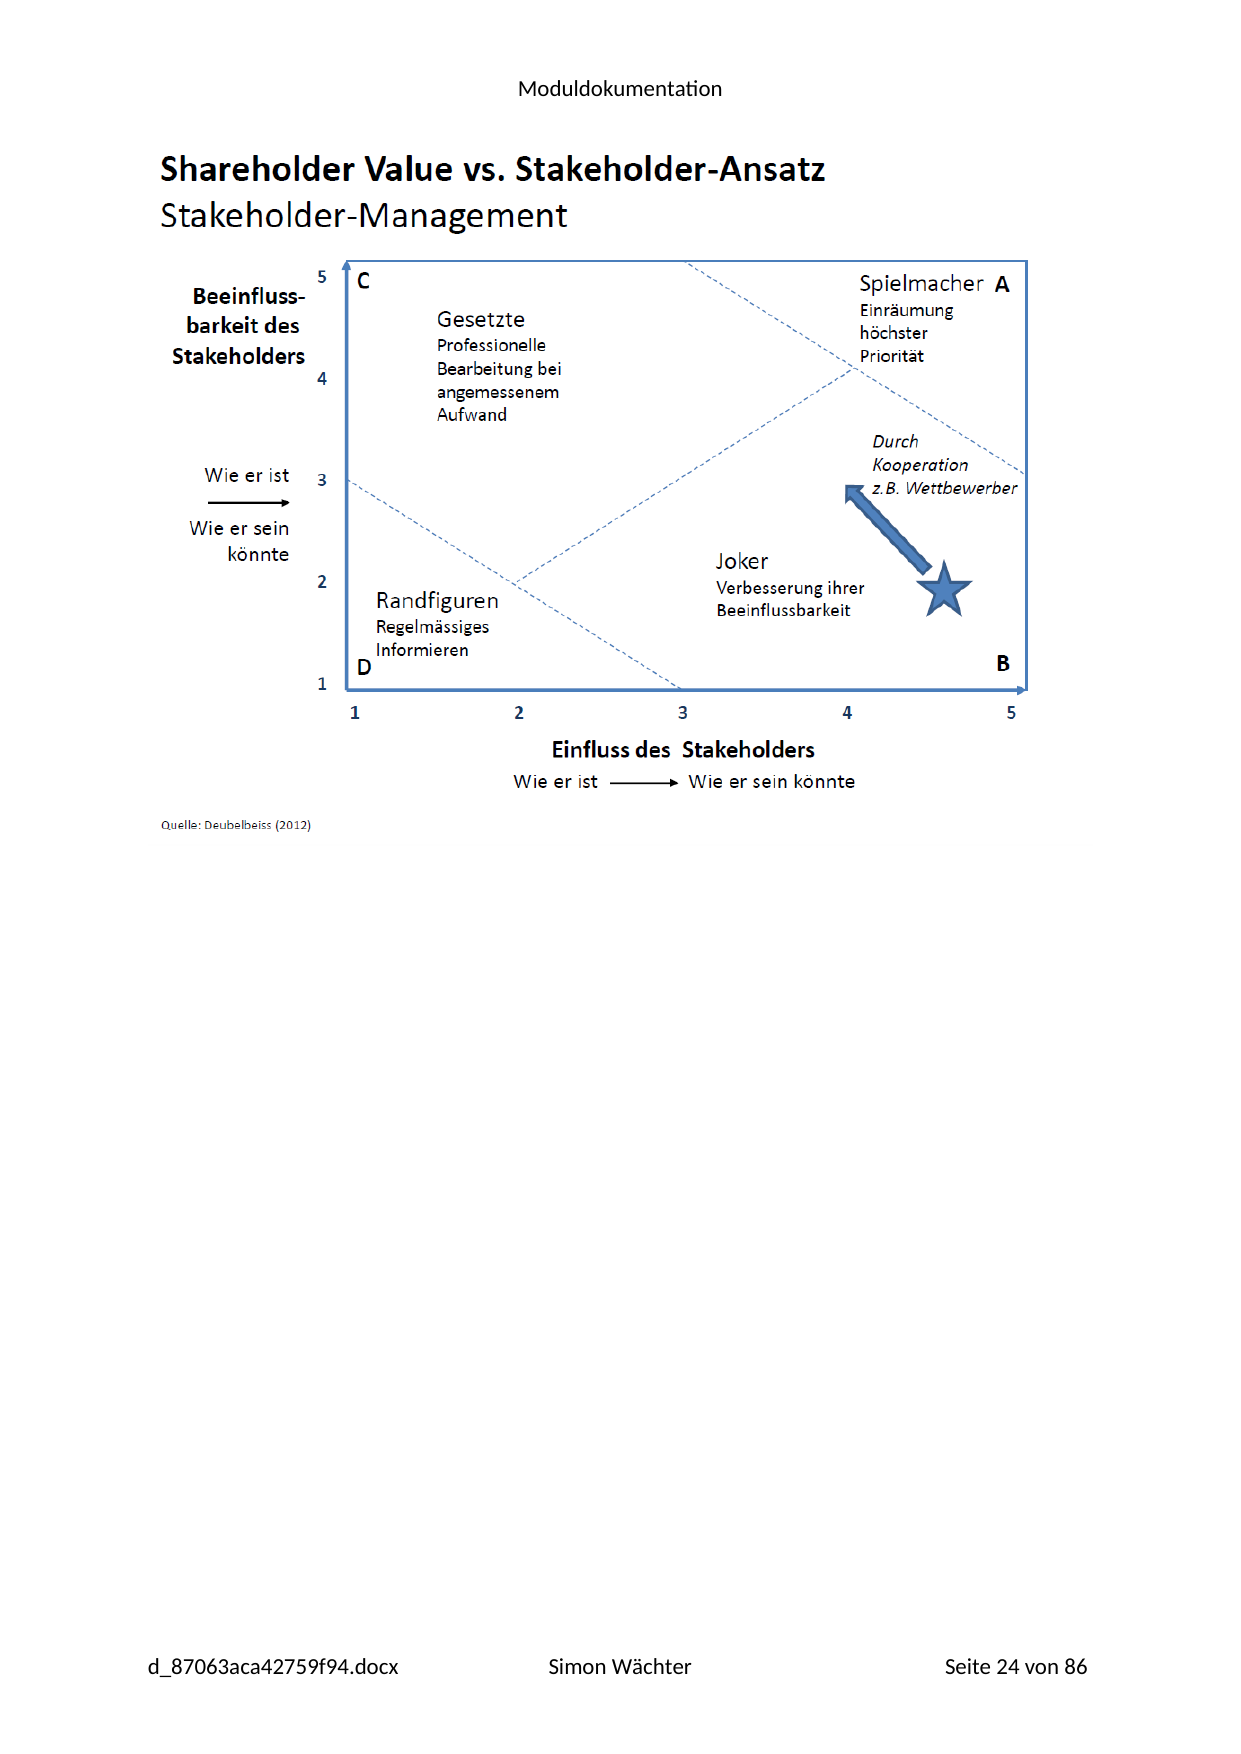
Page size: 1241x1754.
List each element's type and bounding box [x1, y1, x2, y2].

picture [147, 147, 1093, 846]
